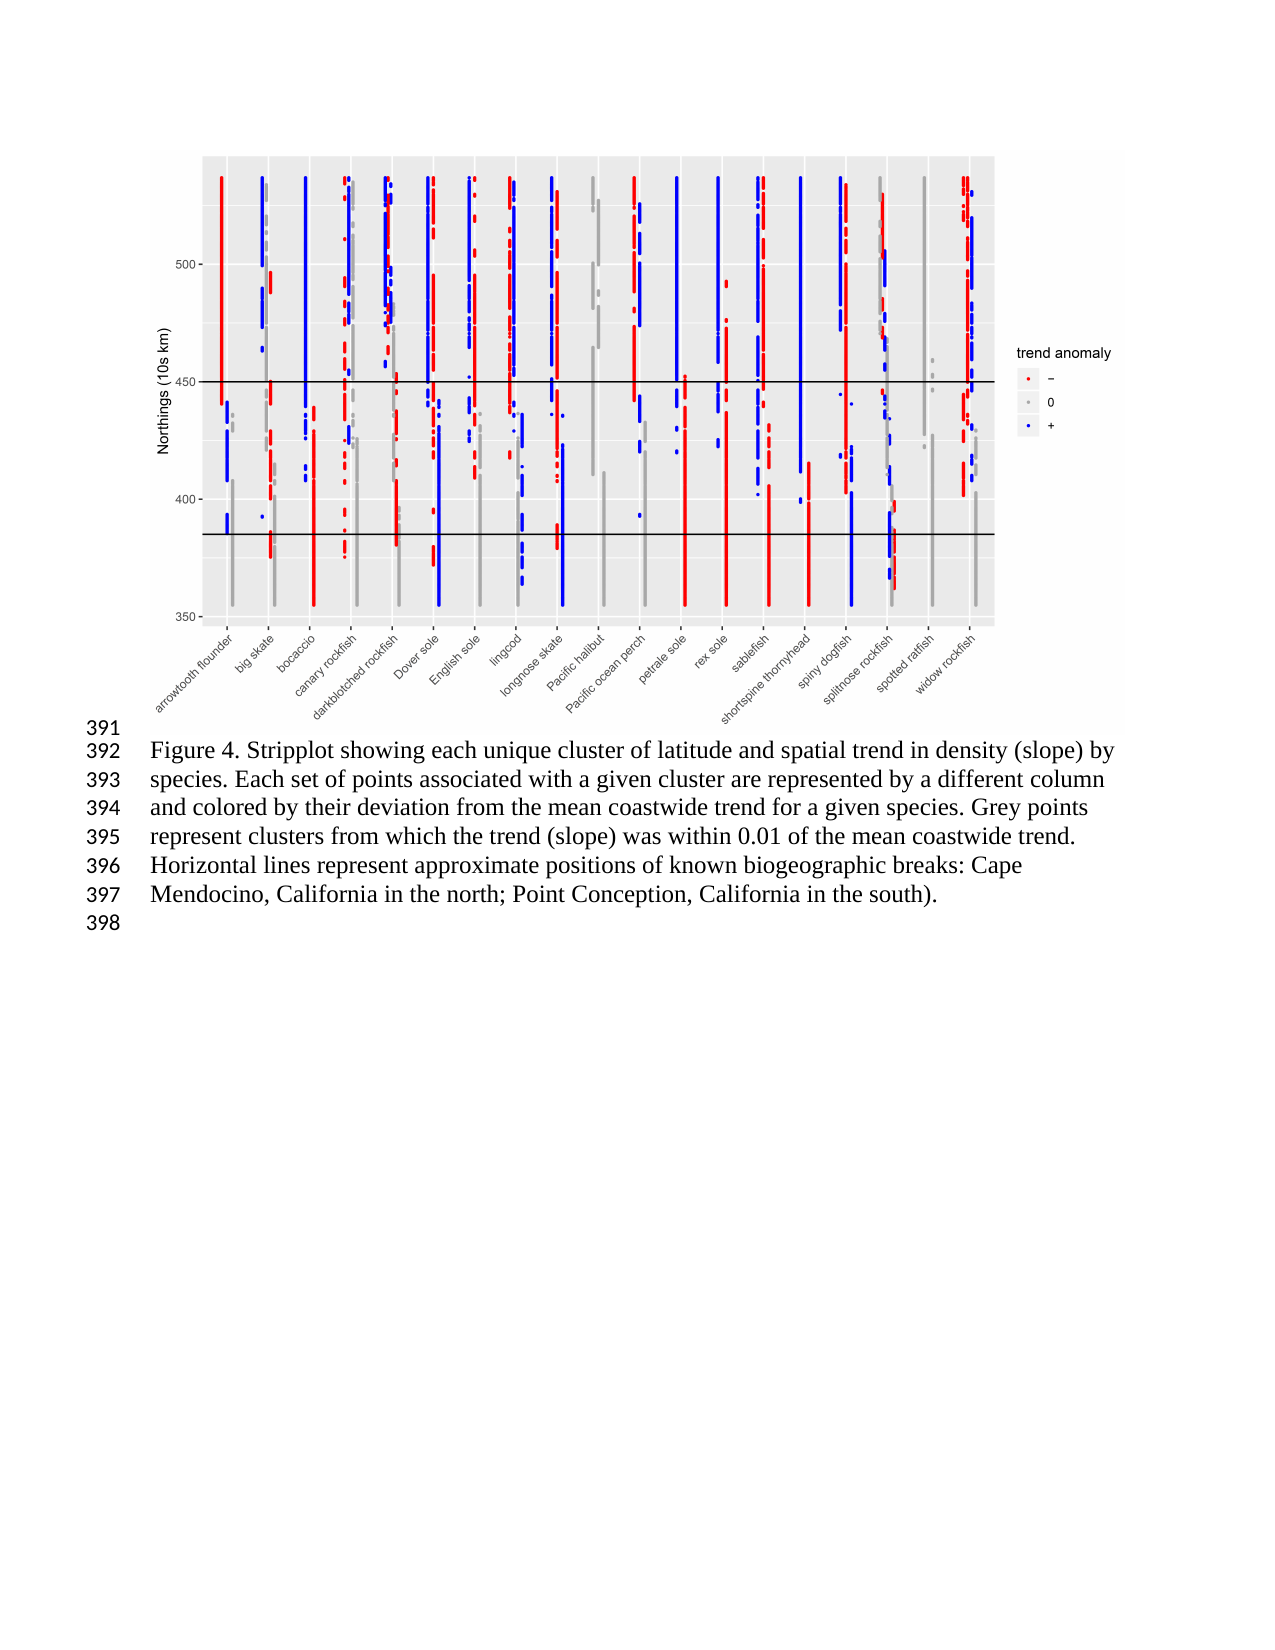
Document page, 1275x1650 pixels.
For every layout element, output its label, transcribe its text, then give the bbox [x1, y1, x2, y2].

picture [150, 150, 1125, 735]
text Figure 4. Stripplot showing each unique cluster of latitude and spatial trend in density (slope) by species. Each set of points associated with a given cluster are represented by a different column and colored by their deviation from the mean coastwide trend for a given species. Grey points represent clusters from which the trend (slope) was within 0.01 of the mean coastwide trend. Horizontal lines represent approximate positions of known biogeographic breaks: Cape Mendocino, California in the north; Point Conception, California in the south). [150, 735, 1125, 907]
